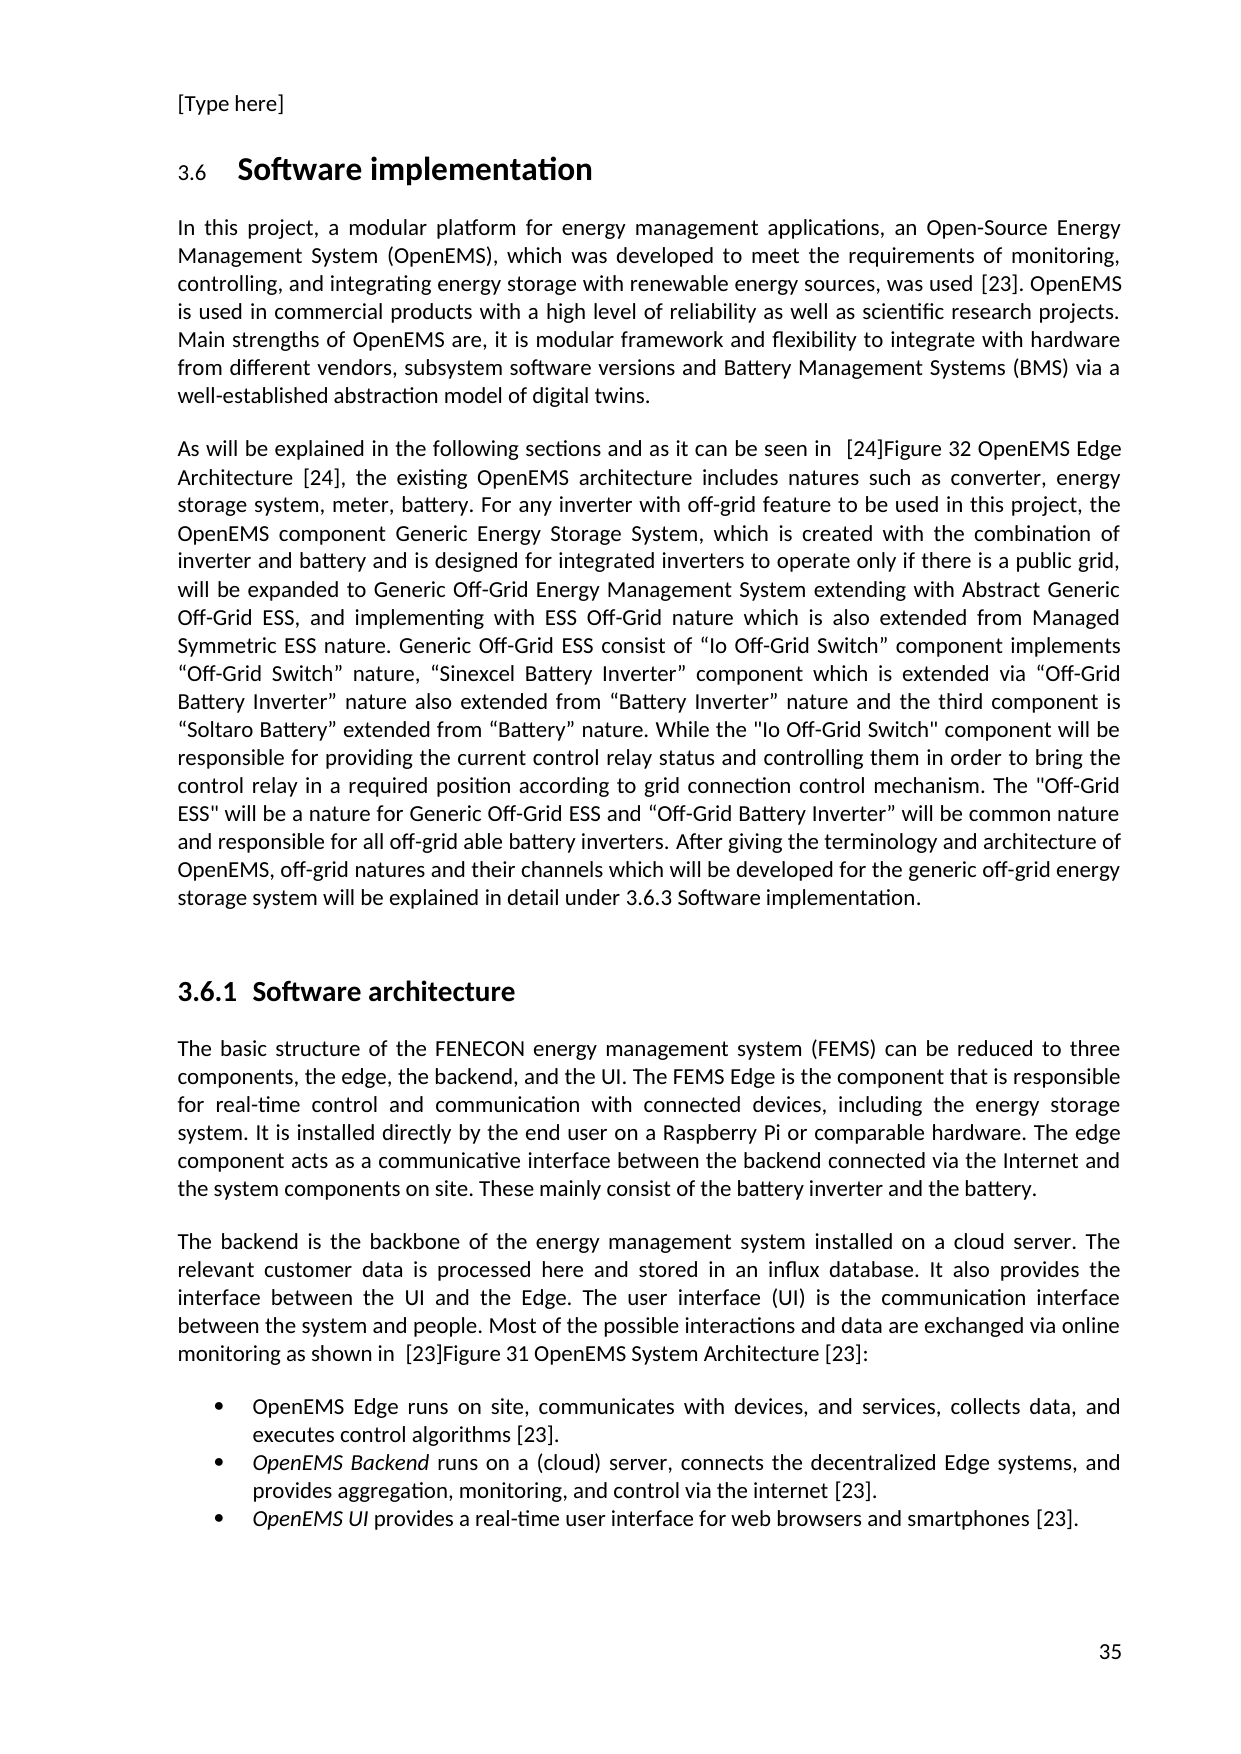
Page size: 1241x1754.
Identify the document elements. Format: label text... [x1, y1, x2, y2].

list OpenEMS UI provides a real-time user interface for web browsers and smartphones . [215, 1504, 1122, 1532]
list OpenEMS Edge runs on site, communicates with devices, and services, collects data, and executes control algorithms . [215, 1392, 1122, 1448]
text The basic structure of the FENECON energy management system (FEMS) can be reduced to three components, the edge, the backend, and the UI. The FEMS Edge is the component that is responsible for real-time control and communication with connected devices, including the energy storage system. It is installed directly by the end user on a Raspberry Pi or comparable hardware. The edge component acts as a communicative interface between the backend connected via the Internet and the system components on site. These mainly consist of the battery inverter and the battery. [177, 1034, 1122, 1202]
text In this project, a modular platform for energy management applications, an Open-Source Energy Management System (OpenEMS), which was developed to meet the requirements of monitoring, controlling, and integrating energy storage with renewable energy sources, was used. OpenEMS is used in commercial products with a high level of reliability as well as scientific research projects. Main strengths of OpenEMS are, it is modular framework and flexibility to integrate with hardware from different vendors, subsystem software versions and Battery Management Systems (BMS) via a well-established abstraction model of digital twins. [177, 213, 1122, 409]
list OpenEMS Backend runs on a (cloud) server, connects the decentralized Edge systems, and provides aggregation, monitoring, and control via the internet . [215, 1448, 1122, 1504]
text As will be explained in the following sections and as it can be seen in Figure 32 OpenEMS Edge Architecture, the existing OpenEMS architecture includes natures such as converter, energy storage system, meter, battery. For any inverter with off-grid feature to be used in this project, the OpenEMS component Generic Energy Storage System, which is created with the combination of inverter and battery and is designed for integrated inverters to operate only if there is a public grid, will be expanded to Generic Off-Grid Energy Management System extending with Abstract Generic Off-Grid ESS, and implementing with ESS Off-Grid nature which is also extended from Managed Symmetric ESS nature. Generic Off-Grid ESS consist of “Io Off-Grid Switch” component implements “Off-Grid Switch” nature, “Sinexcel Battery Inverter” component which is extended via “Off-Grid Battery Inverter” nature also extended from “Battery Inverter” nature and the third component is “Soltaro Battery” extended from “Battery” nature. While the "Io Off-Grid Switch" component will be responsible for providing the current control relay status and controlling them in order to bring the control relay in a required position according to grid connection control mechanism. The "Off-Grid ESS" will be a nature for Generic Off-Grid ESS and “Off-Grid Battery Inverter” will be common nature and responsible for all off-grid able battery inverters. After giving the terminology and architecture of OpenEMS, off-grid natures and their channels which will be developed for the generic off-grid energy storage system will be explained in detail under 3.6.3 Software implementation. [177, 434, 1122, 911]
text The backend is the backbone of the energy management system installed on a cloud server. The relevant customer data is processed here and stored in an influx database. It also provides the interface between the UI and the Edge. The user interface (UI) is the communication interface between the system and people. Most of the possible interactions and data are exchanged via online monitoring as shown in Figure 31 OpenEMS System Architecture: [177, 1227, 1122, 1367]
subtitle Software architecture [177, 973, 1122, 1009]
subtitle Software implementation [177, 148, 1122, 188]
